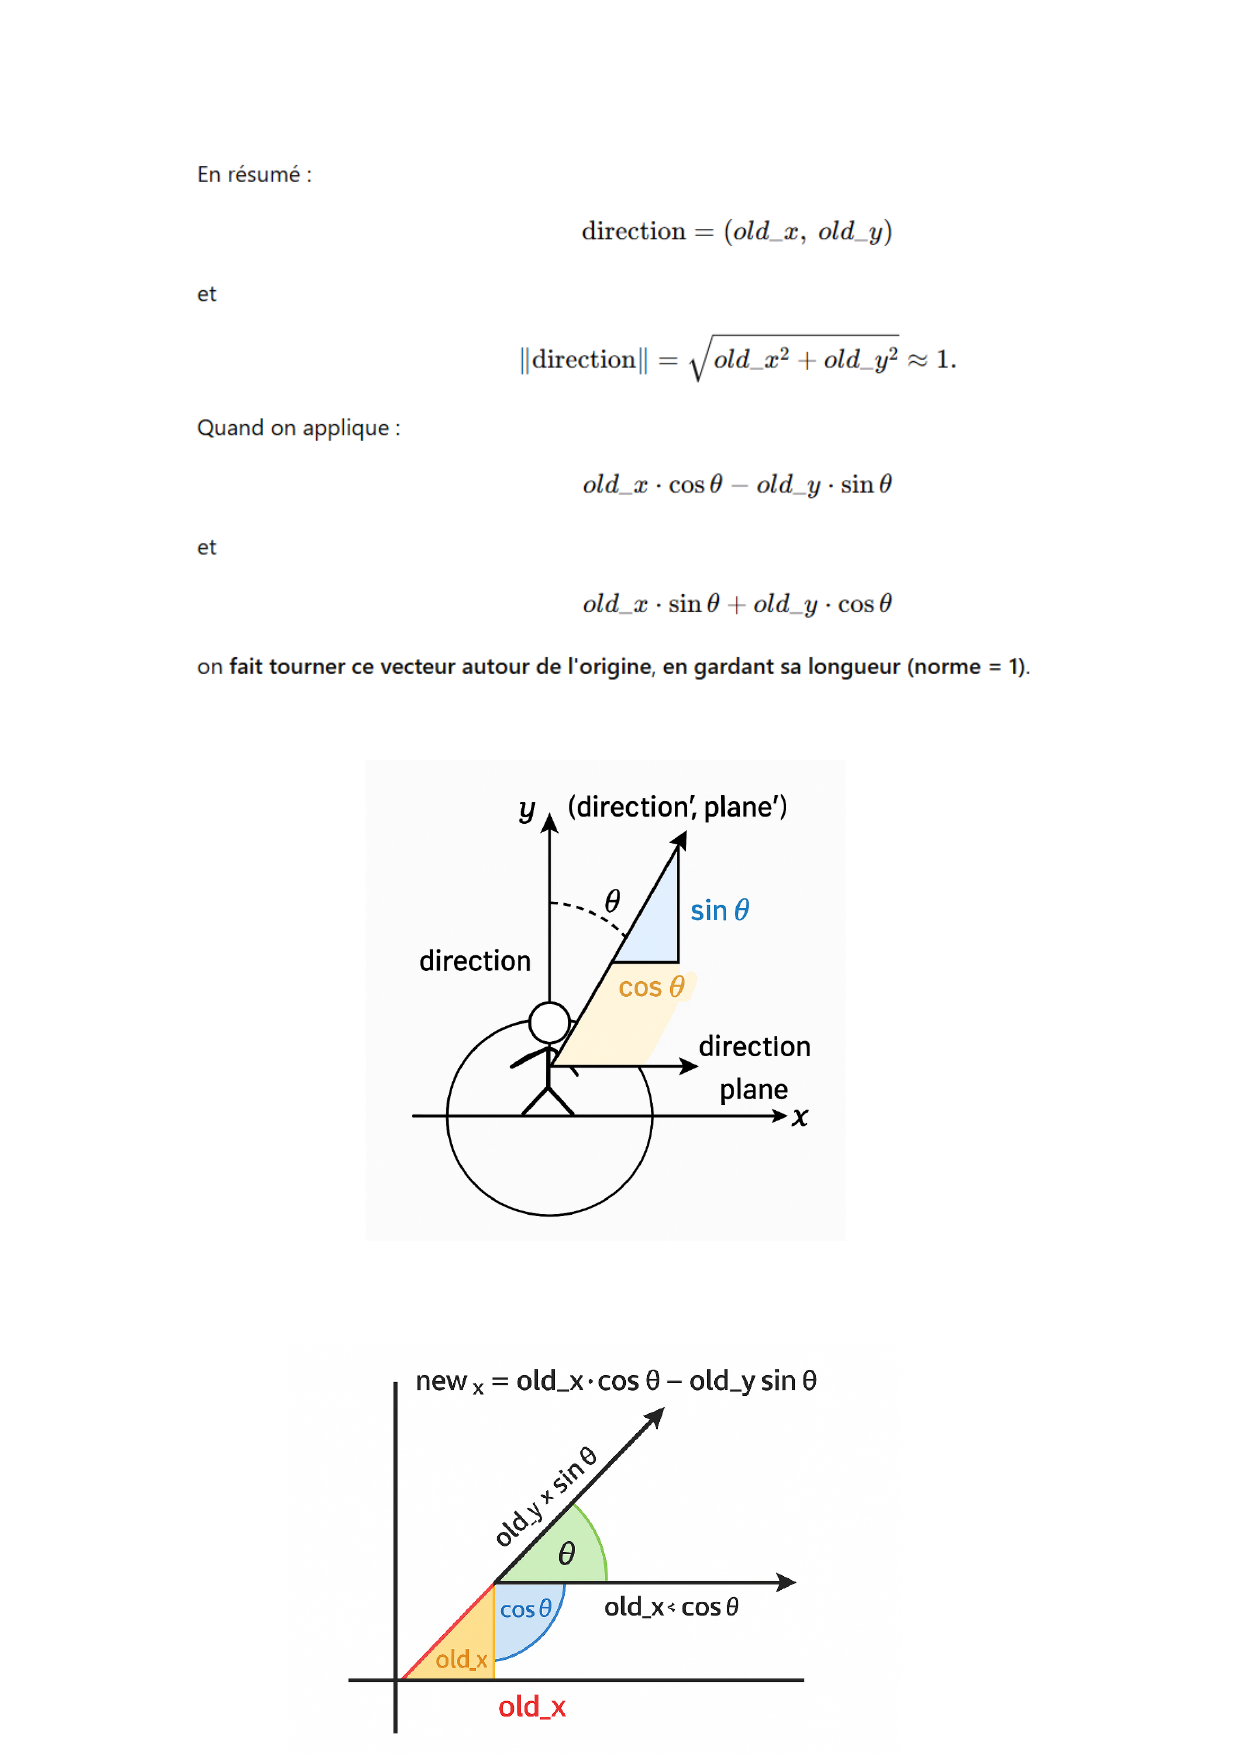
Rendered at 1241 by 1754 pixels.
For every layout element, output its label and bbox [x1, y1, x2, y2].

picture [287, 1343, 903, 1754]
picture [147, 147, 1092, 719]
picture [365, 760, 846, 1241]
